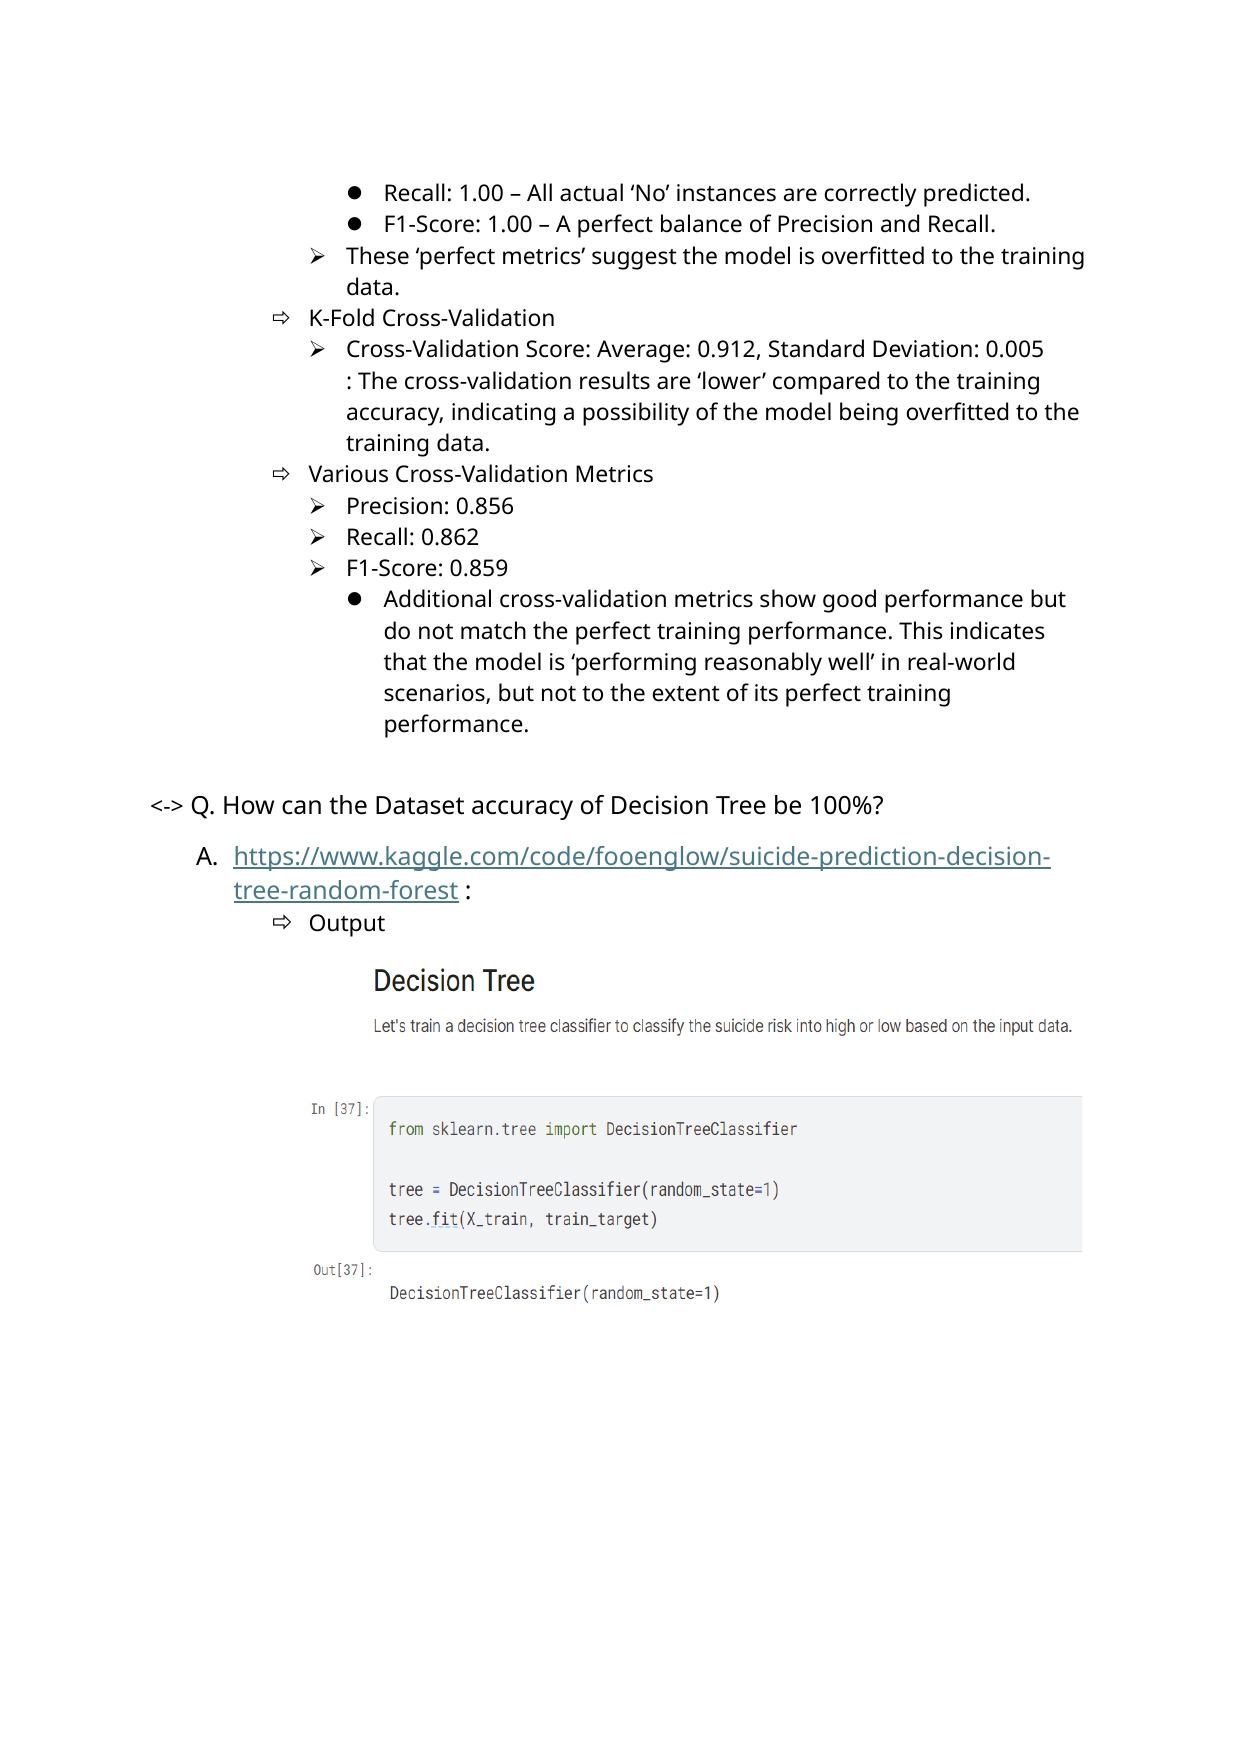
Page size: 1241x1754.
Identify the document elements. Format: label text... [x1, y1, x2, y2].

list These ‘perfect metrics’ suggest the model is overfitted to the training data. [308, 240, 1090, 302]
list : The cross-validation results are ‘lower’ compared to the training accuracy, indicating a possibility of the model being overfitted to the training data. [346, 365, 1090, 458]
list Various Cross-Validation Metrics [271, 458, 1090, 490]
text <-> Q. How can the Dataset accuracy of Decision Tree be 100%? [150, 788, 1090, 822]
list Recall: 0.862 [308, 521, 1090, 552]
list Precision: 0.856 [308, 490, 1090, 521]
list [346, 208, 1090, 240]
list Additional cross-validation metrics show good performance but do not match the perfect training performance. This indicates that the model is ‘performing reasonably well’ in real-world scenarios, but not to the extent of its perfect training performance. [346, 583, 1090, 740]
list K-Fold Cross-Validation [271, 302, 1090, 333]
list Cross-Validation Score: Average: 0.912, Standard Deviation: 0.005 [308, 333, 1090, 365]
picture [308, 937, 1083, 1321]
list F1-Score: 0.859 [308, 552, 1090, 583]
list https://www.kaggle.com/code/fooenglow/suicide-prediction-decision-tree-random-forest : [196, 838, 1090, 906]
list Recall: 1.00 – All actual ‘No’ instances are correctly predicted. [346, 177, 1090, 208]
